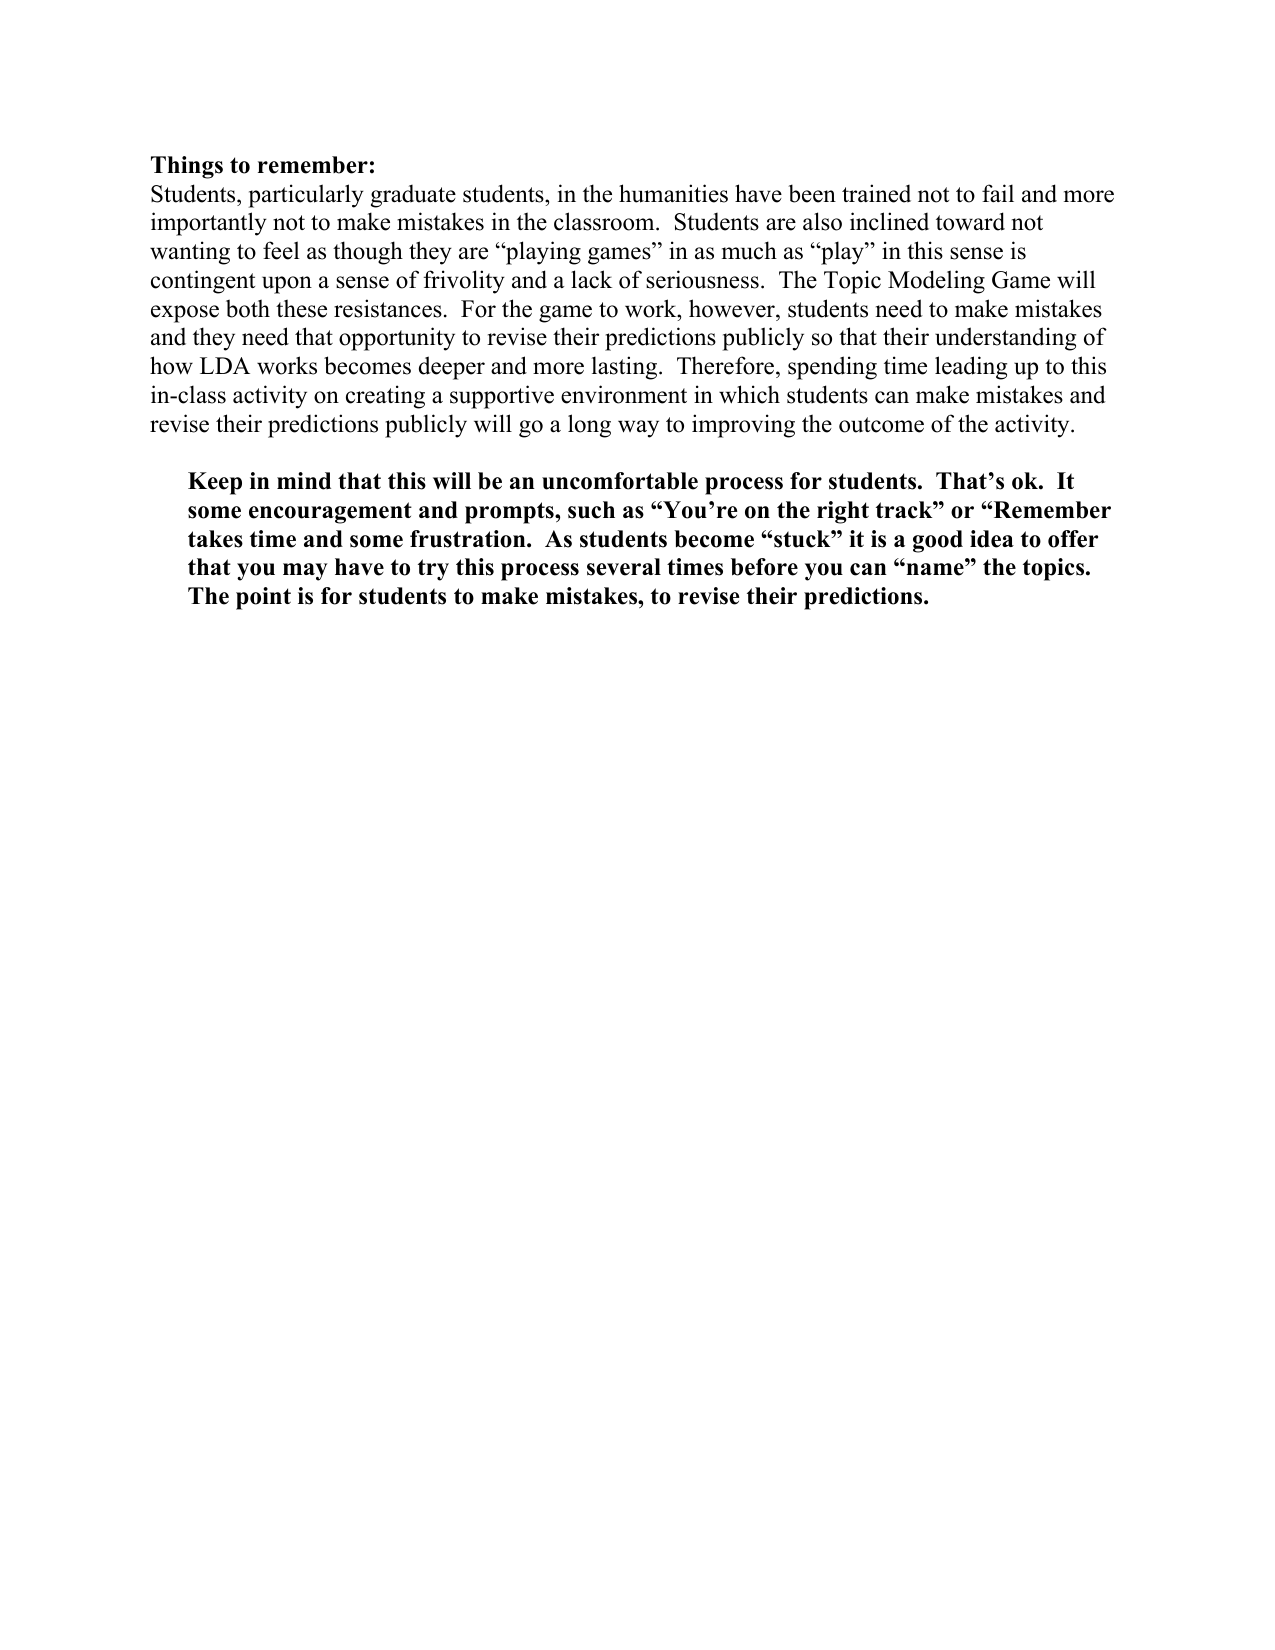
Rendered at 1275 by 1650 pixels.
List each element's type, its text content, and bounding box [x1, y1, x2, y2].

text Students, particularly graduate students, in the humanities have been trained not to fail and more importantly not to make mistakes in the classroom. Students are also inclined toward not wanting to feel as though they are “playing games” in as much as “play” in this sense is contingent upon a sense of frivolity and a lack of seriousness. The Topic Modeling Game will expose both these resistances. For the game to work, however, students need to make mistakes and they need that opportunity to revise their predictions publicly so that their understanding of how LDA works becomes deeper and more lasting. Therefore, spending time leading up to this in-class activity on creating a supportive environment in which students can make mistakes and revise their predictions publicly will go a long way to improving the outcome of the activity. [150, 179, 1125, 437]
text Keep in mind that this will be an uncomfortable process for students. That’s ok. It some encouragement and prompts, such as “You’re on the right track” or “Remember takes time and some frustration. As students become “stuck” it is a good idea to offer that you may have to try this process several times before you can “name” the topics. The point is for students to make mistakes, to revise their predictions. [187, 466, 1125, 610]
text Things to remember: [150, 150, 1125, 179]
